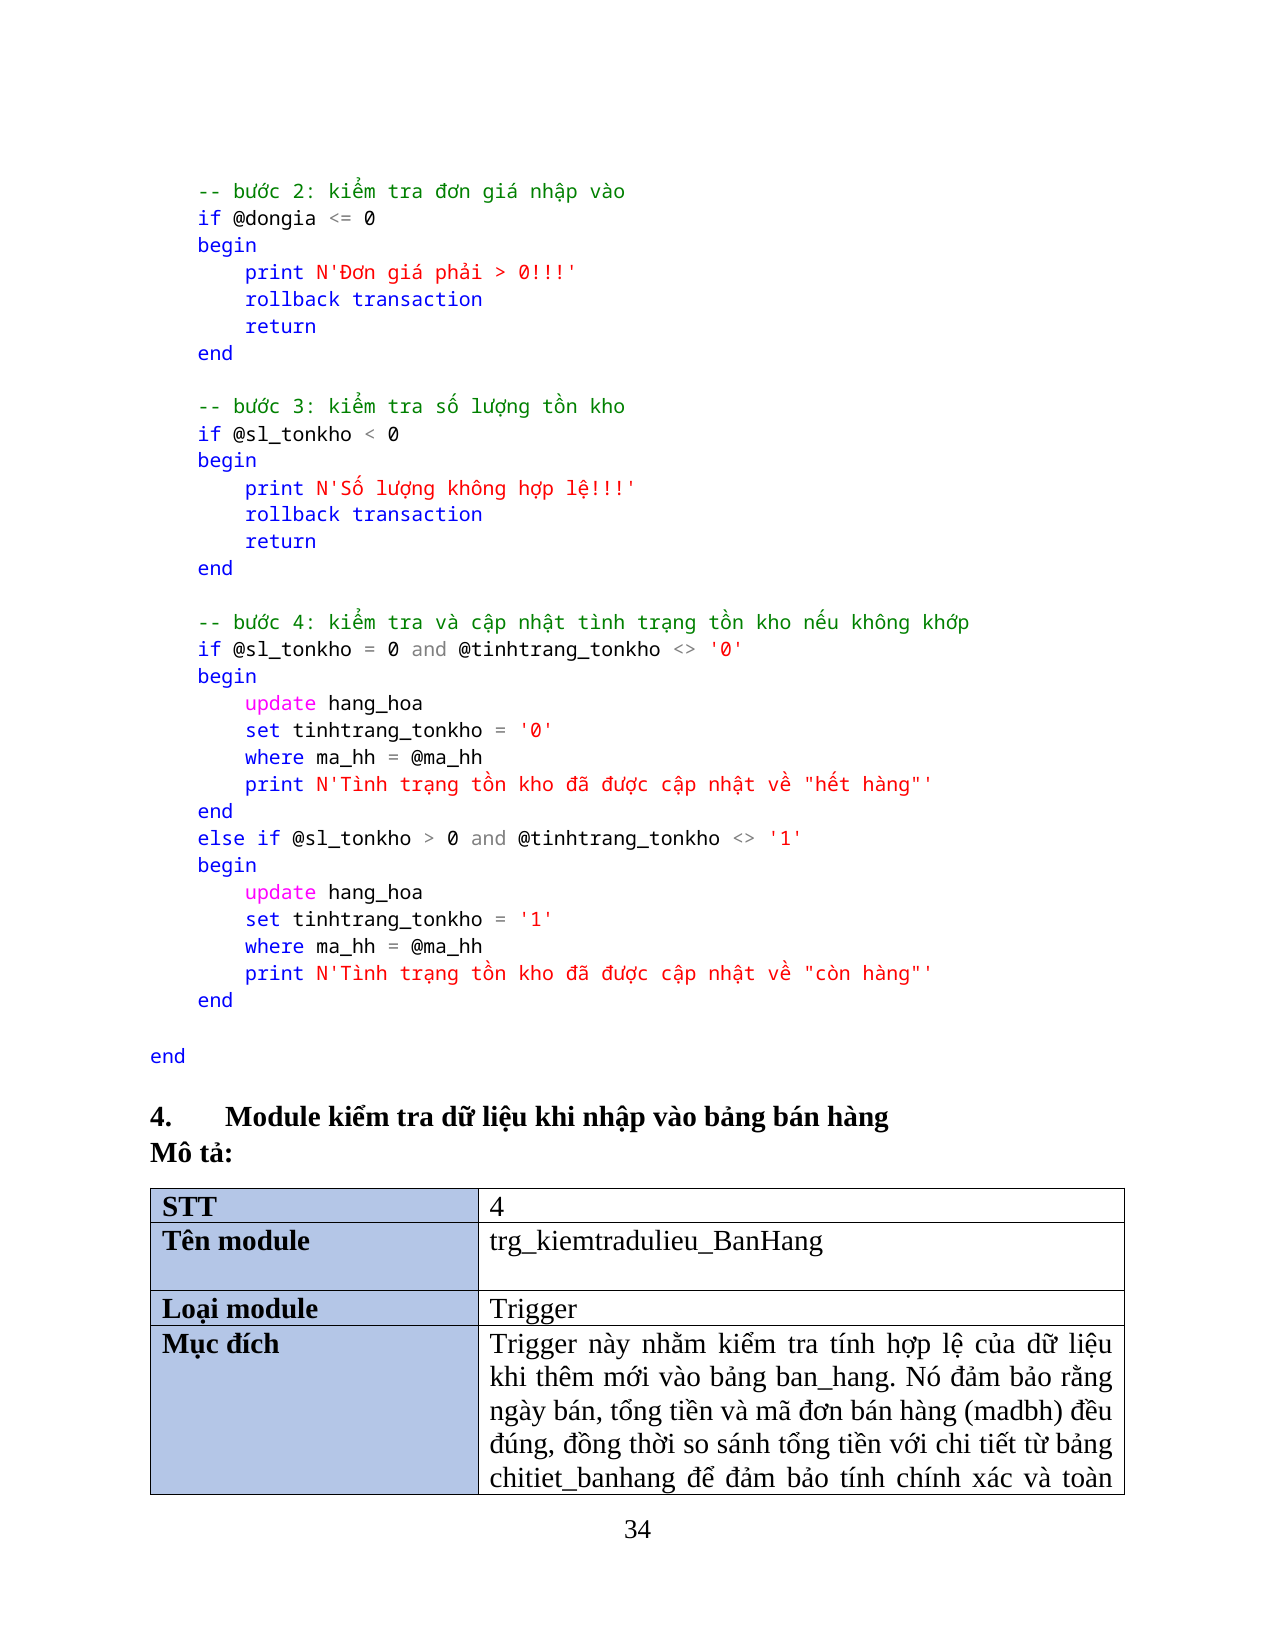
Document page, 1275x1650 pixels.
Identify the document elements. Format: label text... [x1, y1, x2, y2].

text end [150, 1042, 1125, 1069]
text return [150, 528, 1125, 555]
text update hang_hoa [150, 878, 1125, 905]
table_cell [479, 1326, 1124, 1494]
text print N'Đơn giá phải > 0!!!' [150, 258, 1125, 285]
text if @sl_tonkho < 0 [150, 420, 1125, 447]
text -- bước 2: kiểm tra đơn giá nhập vào [150, 177, 1125, 204]
text end [150, 986, 1125, 1013]
text begin [150, 663, 1125, 689]
text if @dongia <= 0 [150, 204, 1125, 231]
text Mô tả: [150, 1135, 1125, 1168]
text where ma_hh = @ma_hh [150, 932, 1125, 959]
text -- bước 4: kiểm tra và cập nhật tình trạng tồn kho nếu không khớp [150, 609, 1125, 636]
text end [150, 797, 1125, 824]
text end [150, 555, 1125, 582]
table_cell trg_kiemtradulieu_BanHang [479, 1223, 1124, 1290]
text else if @sl_tonkho > 0 and @tinhtrang_tonkho <> '1' [150, 824, 1125, 851]
text -- bước 3: kiểm tra số lượng tồn kho [150, 393, 1125, 420]
table_cell Loại module [151, 1291, 478, 1325]
text if @sl_tonkho = 0 and @tinhtrang_tonkho <> '0' [150, 636, 1125, 663]
subtitle Module kiểm tra dữ liệu khi nhập vào bảng bán hàng [150, 1099, 1125, 1132]
text return [150, 312, 1125, 339]
table_header 4 [479, 1189, 1124, 1222]
text print N'Tình trạng tồn kho đã được cập nhật về "hết hàng"' [150, 771, 1125, 797]
table_cell Tên module [151, 1223, 478, 1290]
text update hang_hoa [150, 689, 1125, 717]
table_cell Trigger [479, 1291, 1124, 1325]
text end [150, 339, 1125, 366]
text begin [150, 851, 1125, 878]
text set tinhtrang_tonkho = '1' [150, 905, 1125, 932]
text where ma_hh = @ma_hh [150, 743, 1125, 771]
table_cell Mục đích [151, 1326, 478, 1494]
text rollback transaction [150, 285, 1125, 312]
text set tinhtrang_tonkho = '0' [150, 717, 1125, 743]
text begin [150, 447, 1125, 474]
text print N'Tình trạng tồn kho đã được cập nhật về "còn hàng"' [150, 959, 1125, 986]
text print N'Số lượng không hợp lệ!!!' [150, 474, 1125, 501]
text rollback transaction [150, 501, 1125, 528]
table_header STT [151, 1189, 478, 1222]
text begin [150, 231, 1125, 258]
